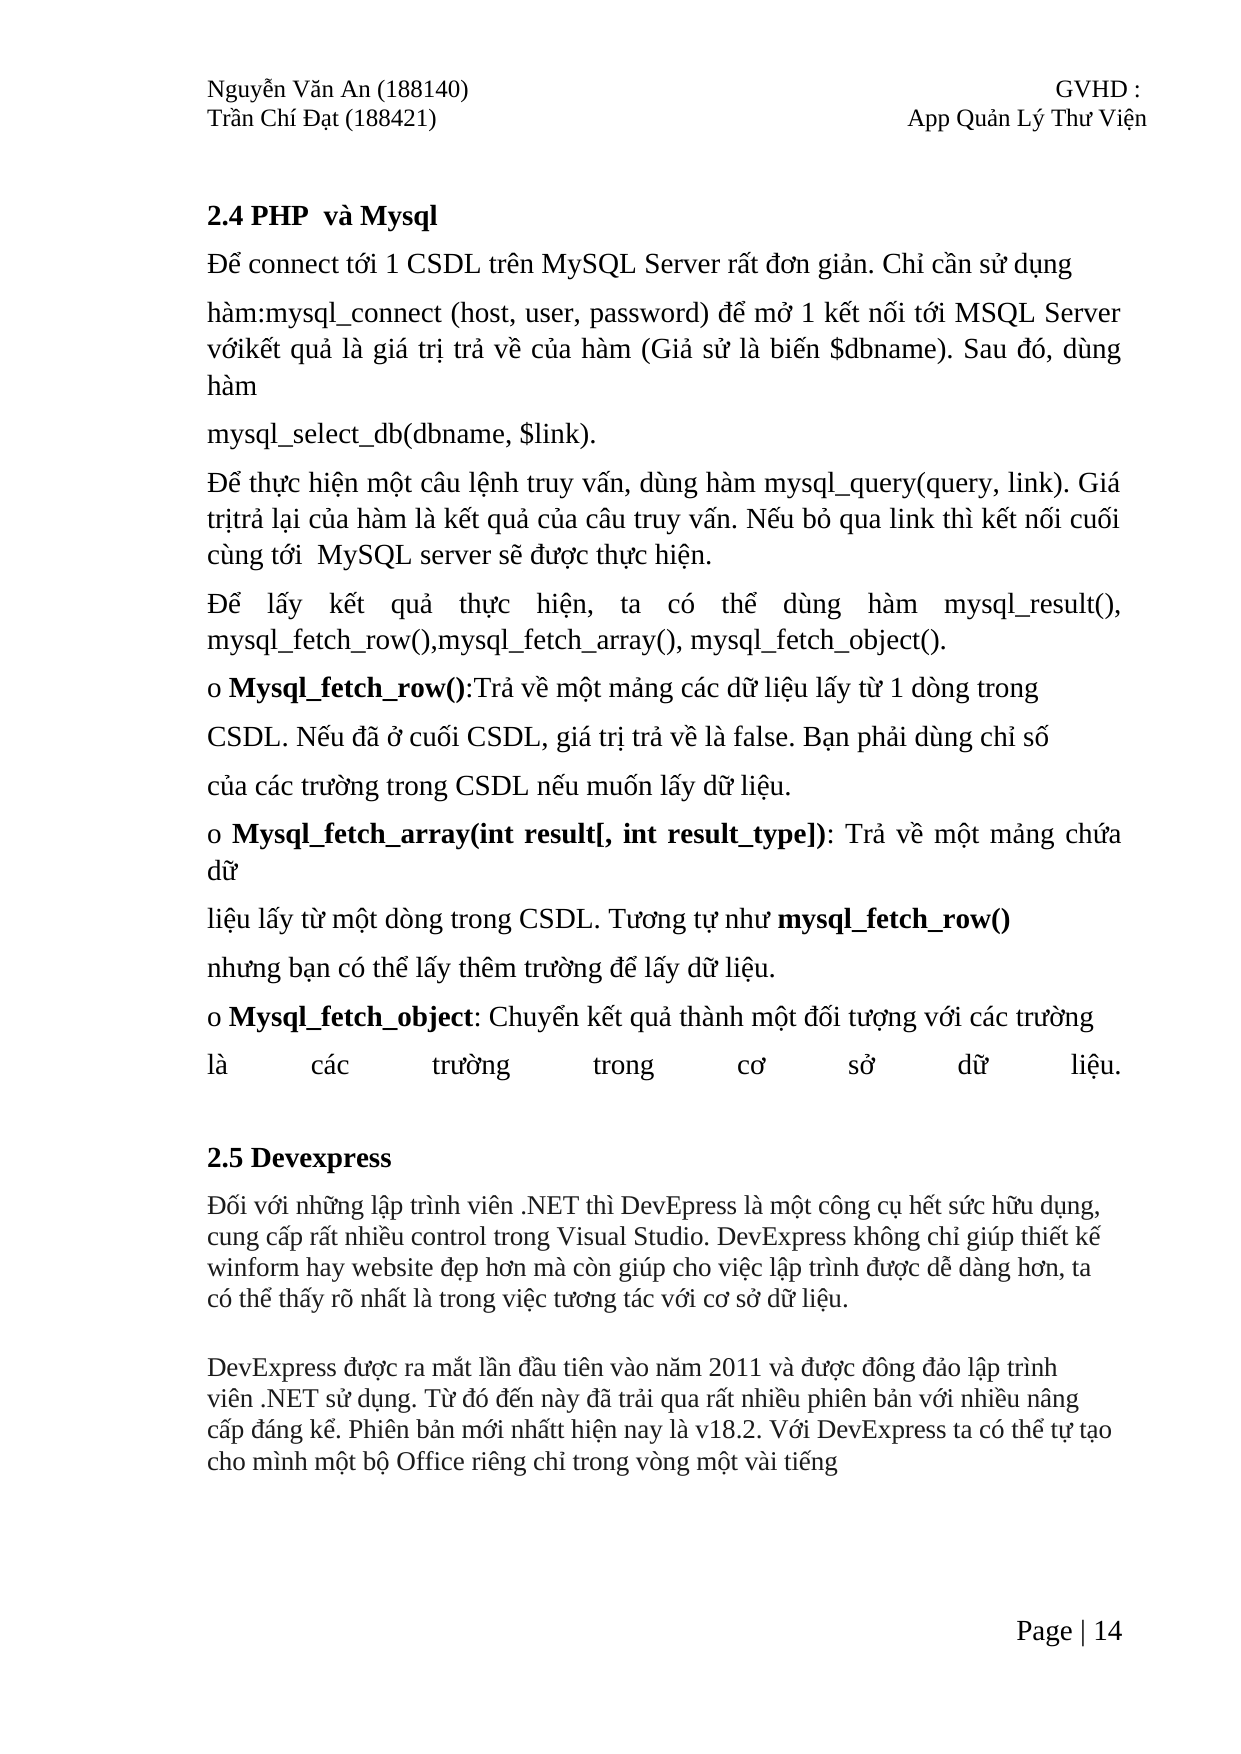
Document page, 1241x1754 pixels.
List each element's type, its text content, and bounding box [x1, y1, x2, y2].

text DevExpress được ra mắt lần đầu tiên vào năm 2011 và được đông đảo lập trình viên .NET sử dụng. Từ đó đến này đã trải qua rất nhiều phiên bản với nhiều nâng cấp đáng kể. Phiên bản mới nhấtt hiện nay là v18.2. Với DevExpress ta có thể tự tạo cho mình một bộ Office riêng chỉ trong vòng một vài tiếng [207, 1351, 1122, 1476]
text Đối với những lập trình viên .NET thì DevEpress là một công cụ hết sức hữu dụng, cung cấp rất nhiều control trong Visual Studio. DevExpress không chỉ giúp thiết kế winform hay website đẹp hơn mà còn giúp cho việc lập trình được dễ dàng hơn, ta có thể thấy rõ nhất là trong việc tương tác với cơ sở dữ liệu. [207, 1189, 1122, 1314]
text Để connect tới 1 CSDL trên MySQL Server rất đơn giản. Chỉ cần sử dụng [207, 247, 1122, 280]
text là các trường trong cơ sở dữ liệu. [207, 1047, 1122, 1117]
text CSDL. Nếu đã ở cuối CSDL, giá trị trả về là false. Bạn phải dùng chỉ số [207, 719, 1122, 753]
text hàm:mysql_connect (host, user, password) để mở 1 kết nối tới MSQL Server vớikết quả là giá trị trả về của hàm (Giả sử là biến $dbname). Sau đó, dùng hàm [207, 295, 1122, 401]
text của các trường trong CSDL nếu muốn lấy dữ liệu. [207, 768, 1122, 801]
text Để thực hiện một câu lệnh truy vấn, dùng hàm mysql_query(query, link). Giá trịtrả lại của hàm là kết quả của câu truy vấn. Nếu bỏ qua link thì kết nối cuối cùng tới MySQL server sẽ được thực hiện. [207, 465, 1122, 571]
subtitle 2.4 PHP và Mysql [207, 198, 1122, 232]
text nhưng bạn có thể lấy thêm trường để lấy dữ liệu. [207, 950, 1122, 983]
text mysql_select_db(dbname, $link). [207, 416, 1122, 450]
text o Mysql_fetch_row():Trả về một mảng các dữ liệu lấy từ 1 dòng trong [207, 671, 1122, 704]
text o Mysql_fetch_array(int result[, int result_type]): Trả về một mảng chứa dữ [207, 817, 1122, 886]
text o Mysql_fetch_object: Chuyển kết quả thành một đối tượng với các trường [207, 999, 1122, 1032]
text liệu lấy từ một dòng trong CSDL. Tương tự như mysql_fetch_row() [207, 901, 1122, 935]
subtitle 2.5 Devexpress [207, 1140, 1122, 1174]
text Để lấy kết quả thực hiện, ta có thể dùng hàm mysql_result(), mysql_fetch_row(),mysql_fetch_array(), mysql_fetch_object(). [207, 586, 1122, 656]
